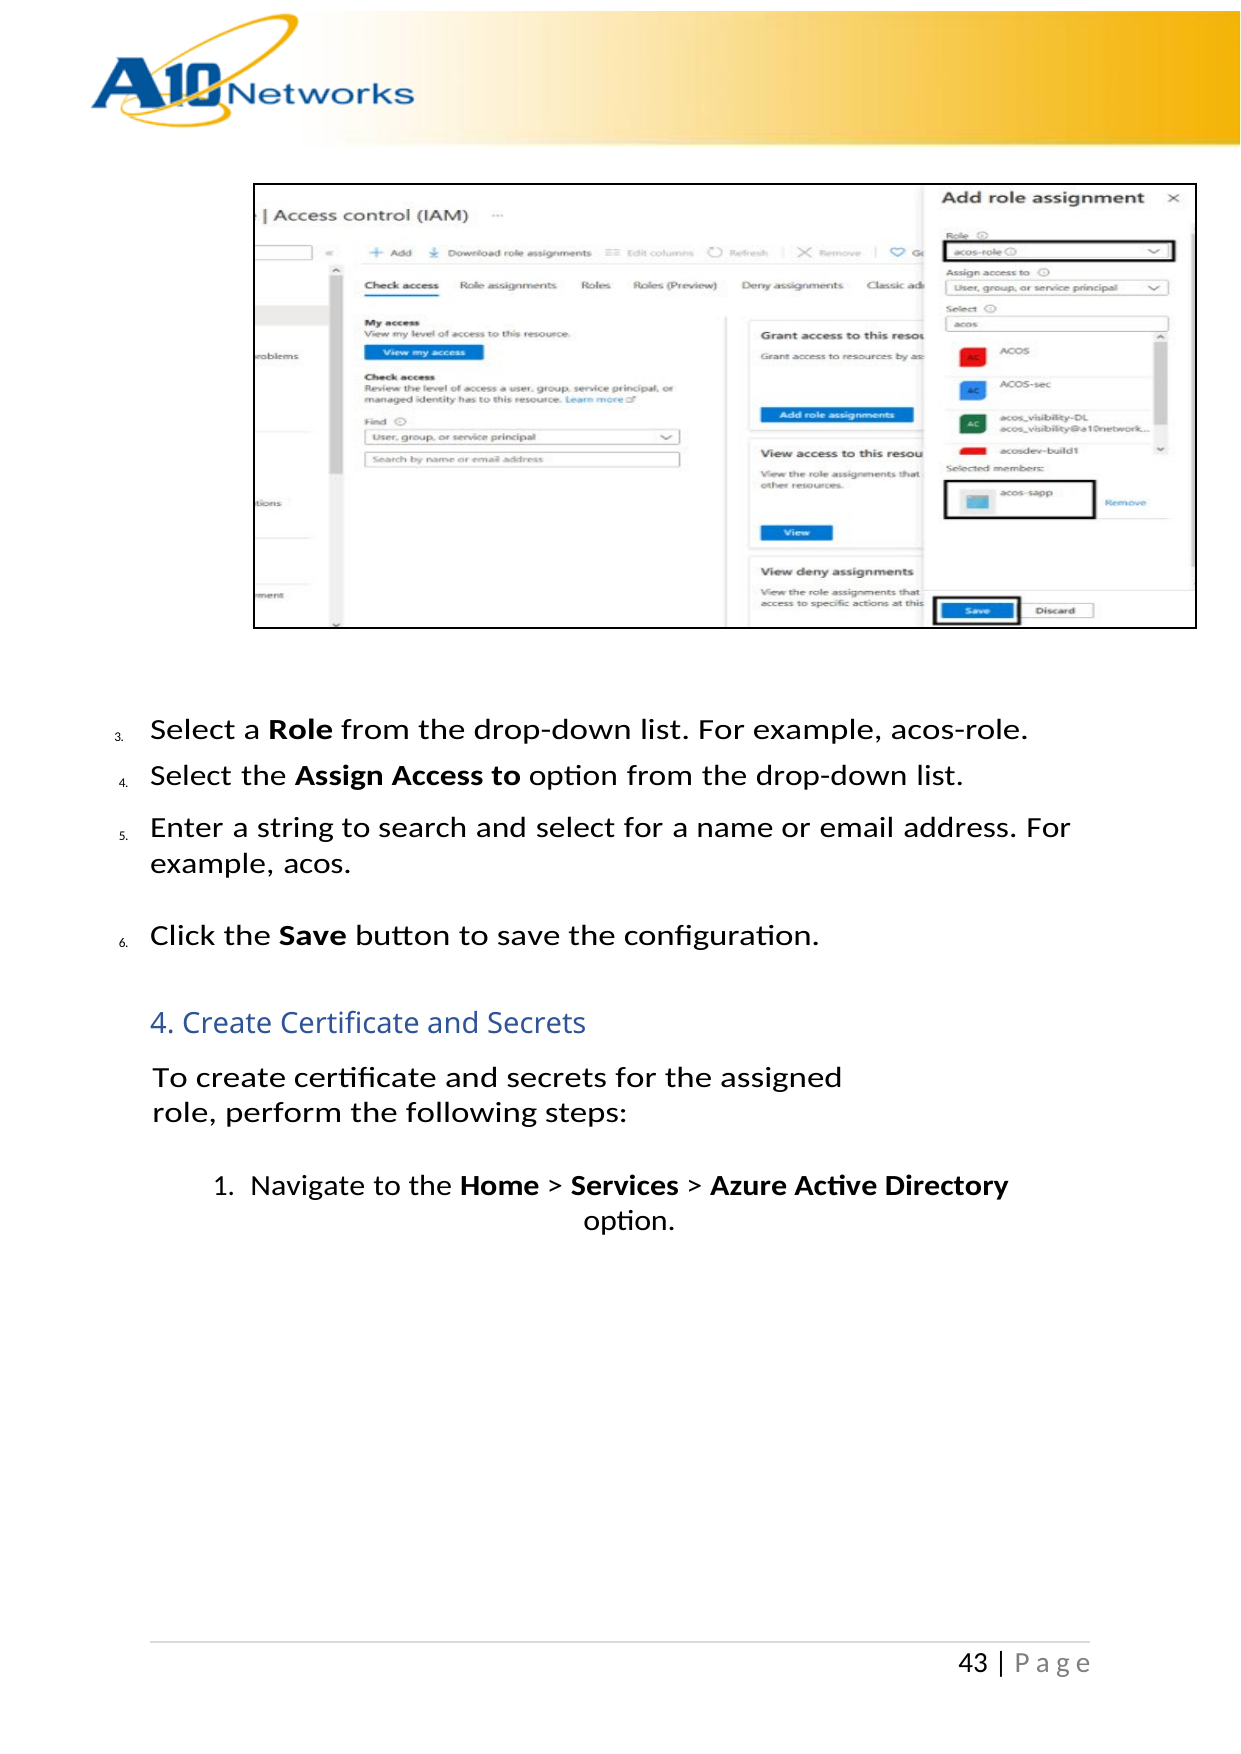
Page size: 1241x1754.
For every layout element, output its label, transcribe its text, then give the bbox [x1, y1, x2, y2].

text To create certificate and secrets for the assigned role, perform the following steps: [152, 1059, 906, 1130]
list Click the Save button to save the configuration. [119, 917, 1090, 952]
picture [0, 11, 1241, 147]
subtitle 4. Create Certificate and Secrets [150, 1003, 1090, 1042]
list Navigate to the Home > Services > Azure Active Directory option. [187, 1167, 1034, 1238]
list Select a Role from the drop-down list. For example, acos-role. [114, 711, 1090, 746]
list Enter a string to search and select for a name or email address. For example, acos. [119, 809, 1090, 880]
picture [255, 185, 1195, 627]
list Select the Assign Access to option from the drop-down list. [119, 757, 1090, 792]
